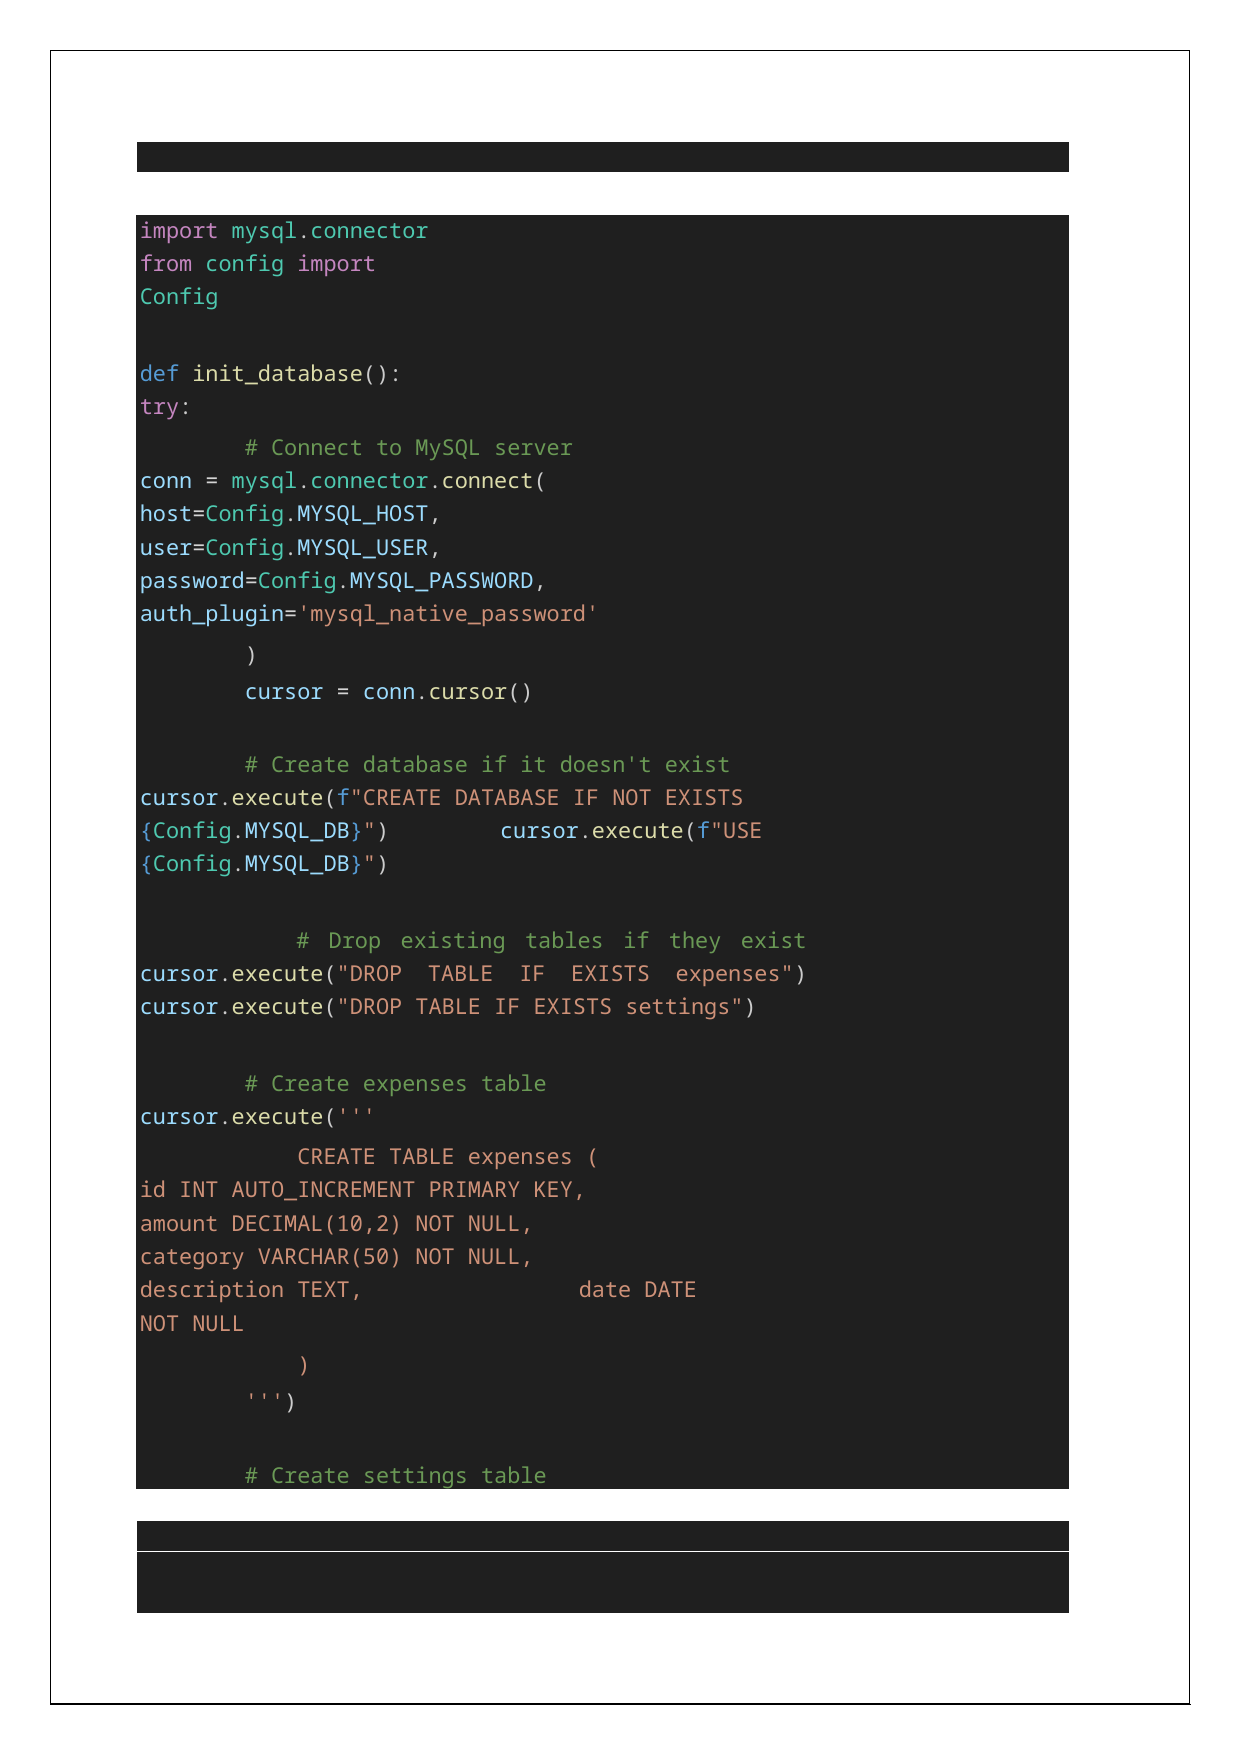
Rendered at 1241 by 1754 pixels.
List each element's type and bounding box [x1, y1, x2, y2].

table_header [136, 215, 1069, 1489]
